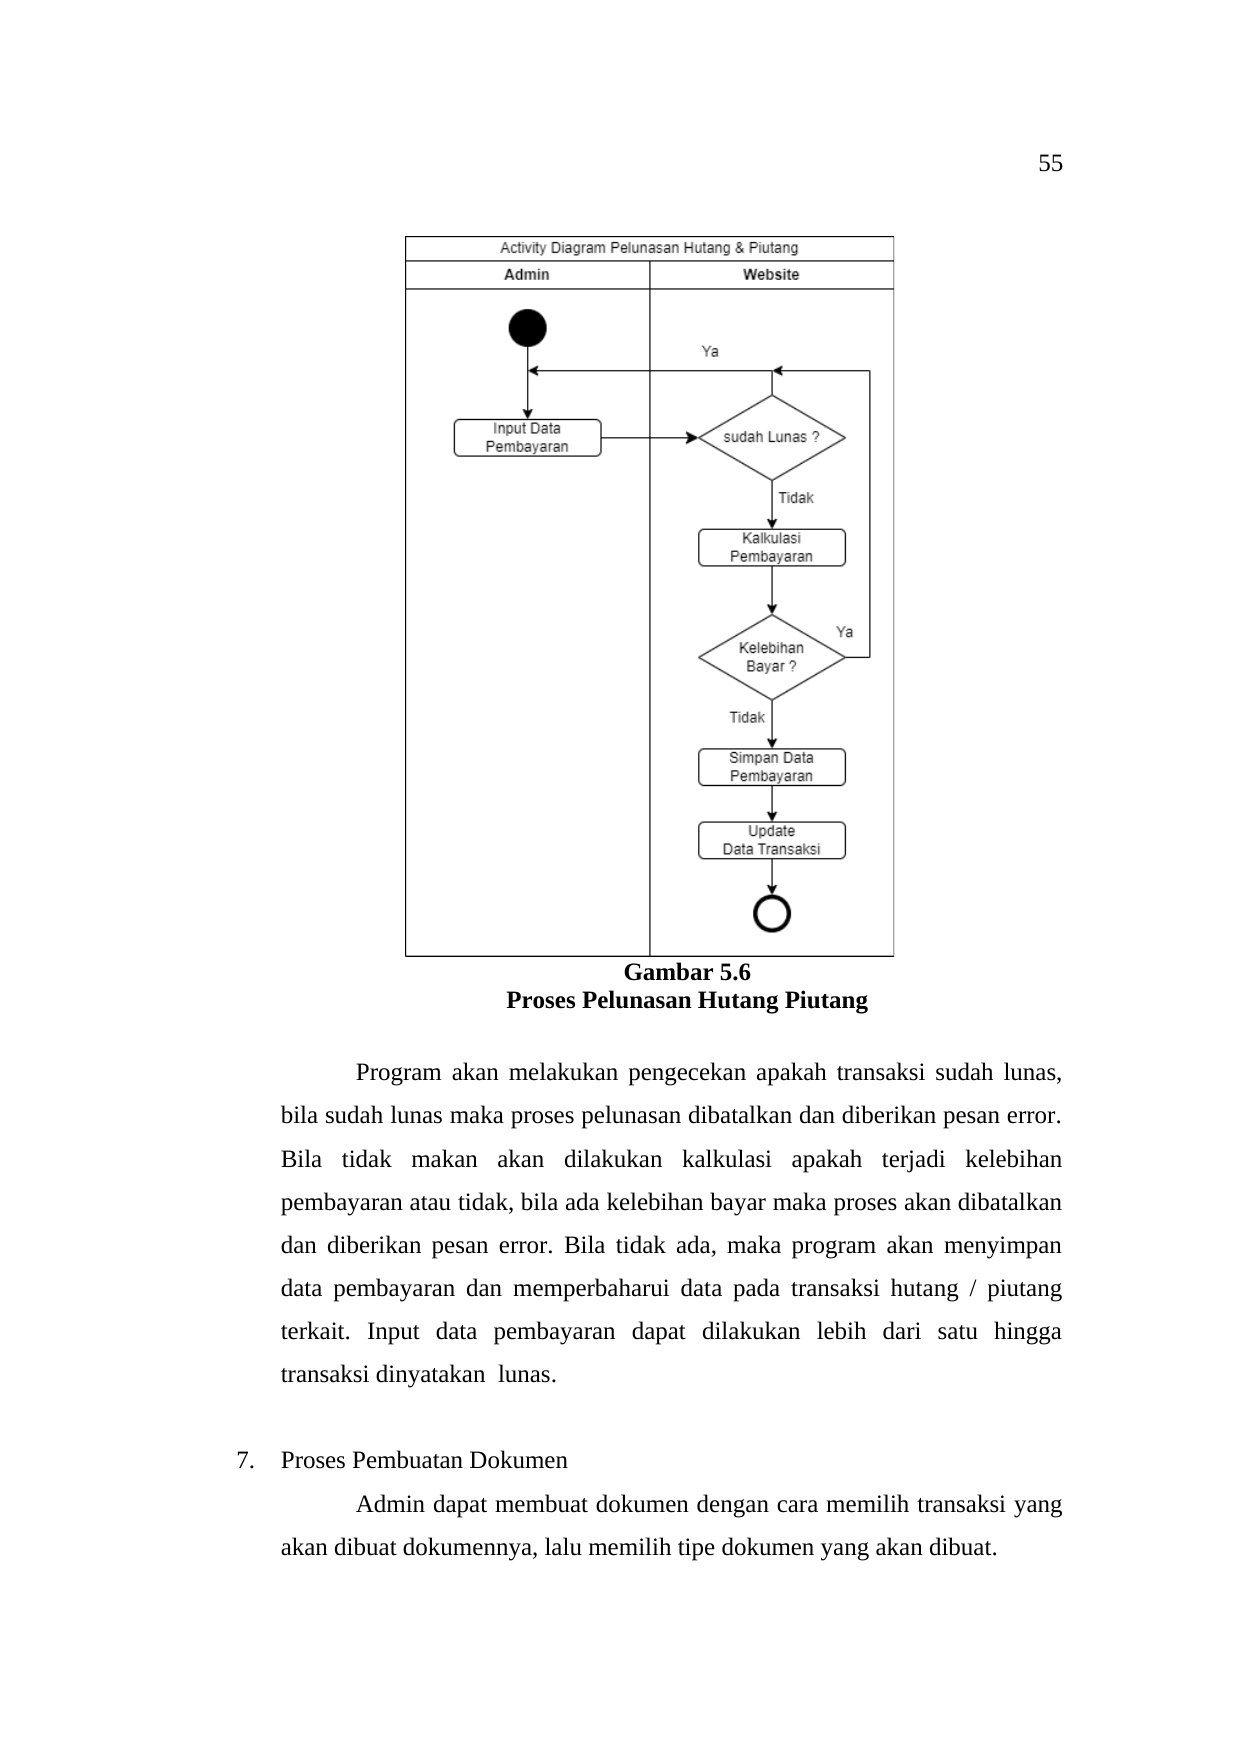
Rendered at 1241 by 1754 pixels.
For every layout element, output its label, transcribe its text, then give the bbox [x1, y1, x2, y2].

text Admin dapat membuat dokumen dengan cara memilih transaksi yang akan dibuat dokumennya, lalu memilih tipe dokumen yang akan dibuat. [281, 1489, 1063, 1561]
text Program akan melakukan pengecekan apakah transaksi sudah lunas, bila sudah lunas maka proses pelunasan dibatalkan dan diberikan pesan error. Bila tidak makan akan dilakukan kalkulasi apakah terjadi kelebihan pembayaran atau tidak, bila ada kelebihan bayar maka proses akan dibatalkan dan diberikan pesan error. Bila tidak ada, maka program akan menyimpan data pembayaran dan memperbaharui data pada transaksi hutang / piutang terkait. Input data pembayaran dapat dilakukan lebih dari satu hingga transaksi dinyatakan lunas. [281, 1057, 1063, 1388]
text Gambar 5.6 [311, 957, 1063, 986]
list Proses Pembuatan Dokumen [236, 1446, 1063, 1474]
picture [405, 236, 895, 957]
text Proses Pelunasan Hutang Piutang [311, 986, 1063, 1014]
